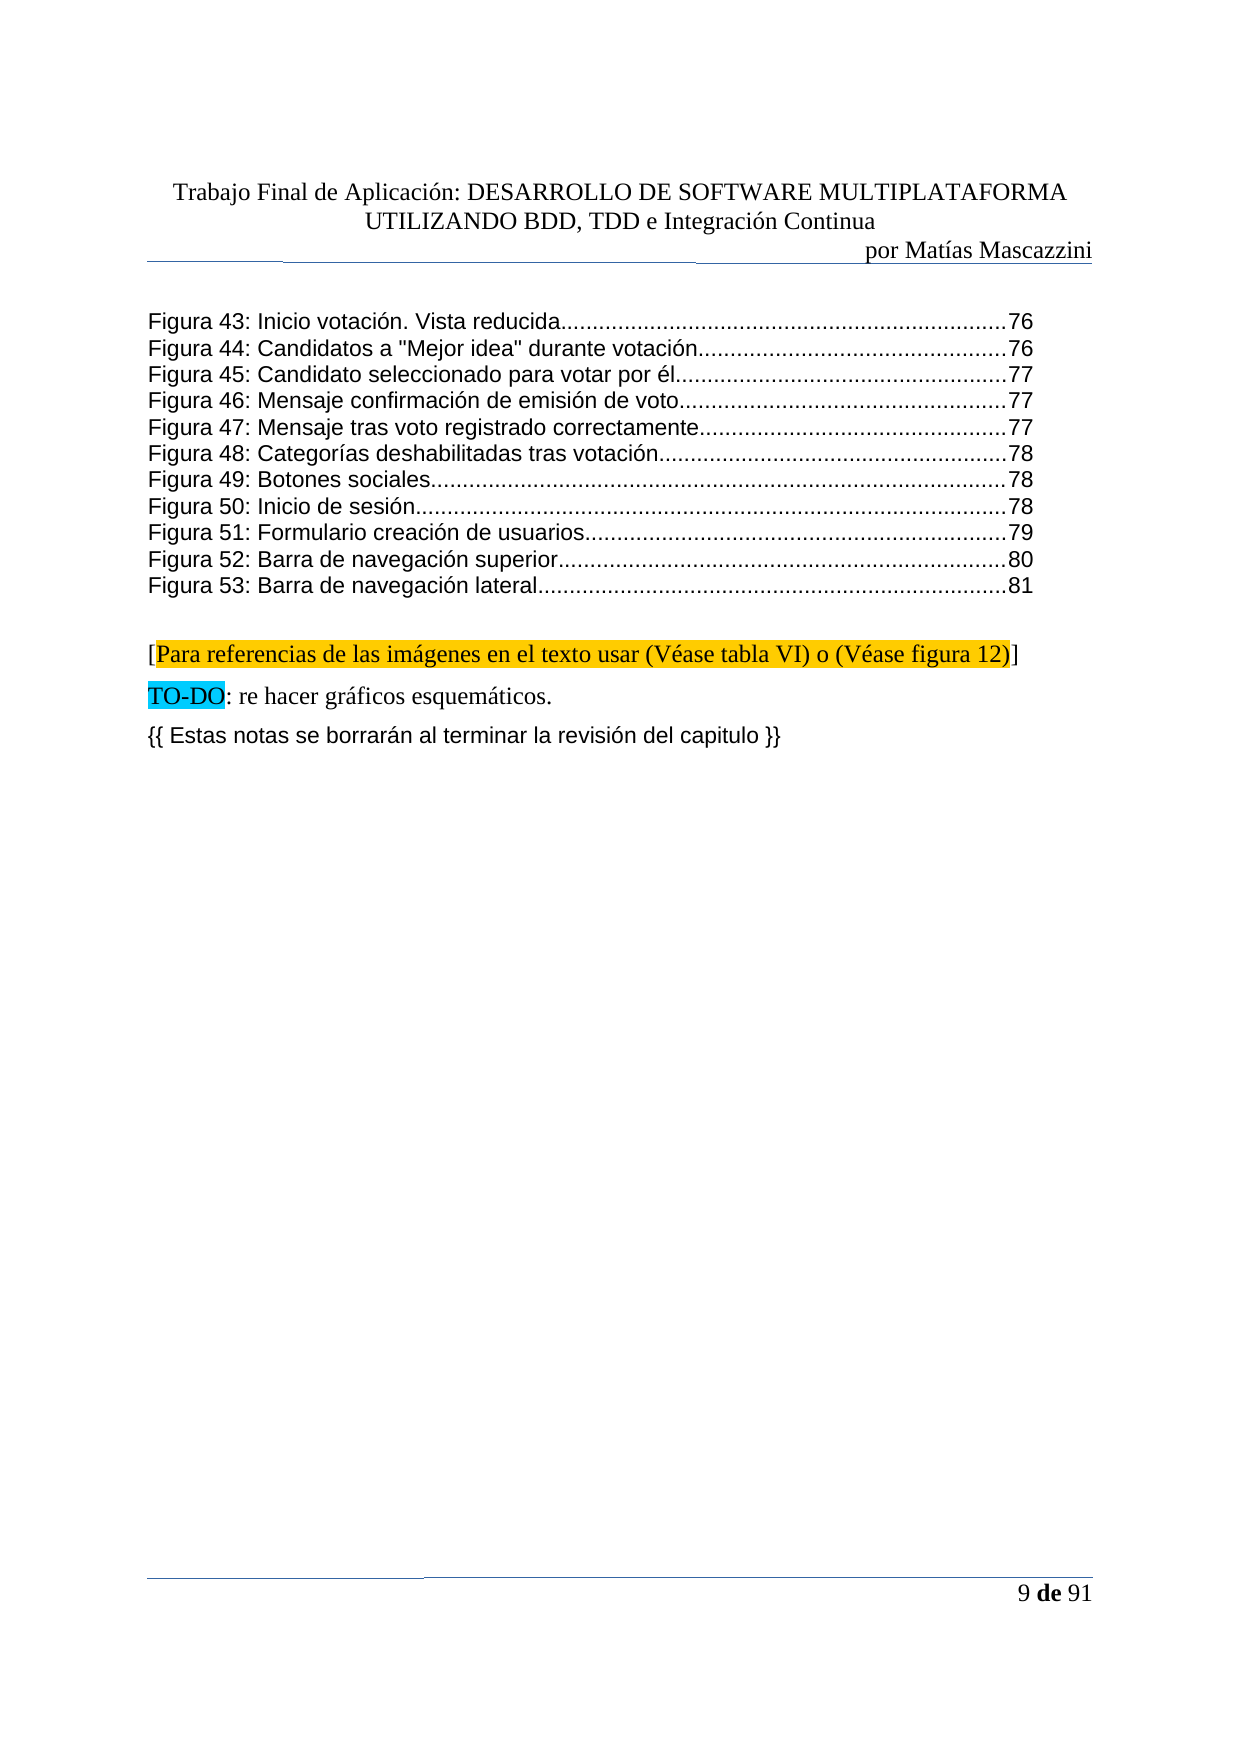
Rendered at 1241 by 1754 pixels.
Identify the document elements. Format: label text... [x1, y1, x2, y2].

text Figura 52: Barra de navegación superior. 80 [148, 546, 1093, 572]
text Figura 43: Inicio votación. Vista reducida. 76 [148, 308, 1093, 335]
text {{ Estas notas se borrarán al terminar la revisión del capitulo }} [148, 722, 1093, 748]
text Figura 51: Formulario creación de usuarios 79 [148, 519, 1093, 546]
text Figura 45: Candidato seleccionado para votar por él. 77 [148, 361, 1093, 387]
text Figura 47: Mensaje tras voto registrado correctamente 77 [148, 414, 1093, 440]
text Figura 44: Candidatos a "Mejor idea" durante votación. 76 [148, 335, 1093, 361]
text Figura 50: Inicio de sesión. 78 [148, 493, 1093, 519]
text TO-DO: re hacer gráficos esquemáticos. [225, 681, 1093, 709]
text Figura 49: Botones sociales 78 [148, 466, 1093, 493]
text Figura 53: Barra de navegación lateral. 81 [148, 572, 1093, 598]
text Figura 46: Mensaje confirmación de emisión de voto 77 [148, 387, 1093, 414]
text [Para referencias de las imágenes en el texto usar (Véase tabla VI) o (Véase figura 12)] [148, 639, 1093, 668]
text Figura 48: Categorías deshabilitadas tras votación. 78 [148, 440, 1093, 466]
